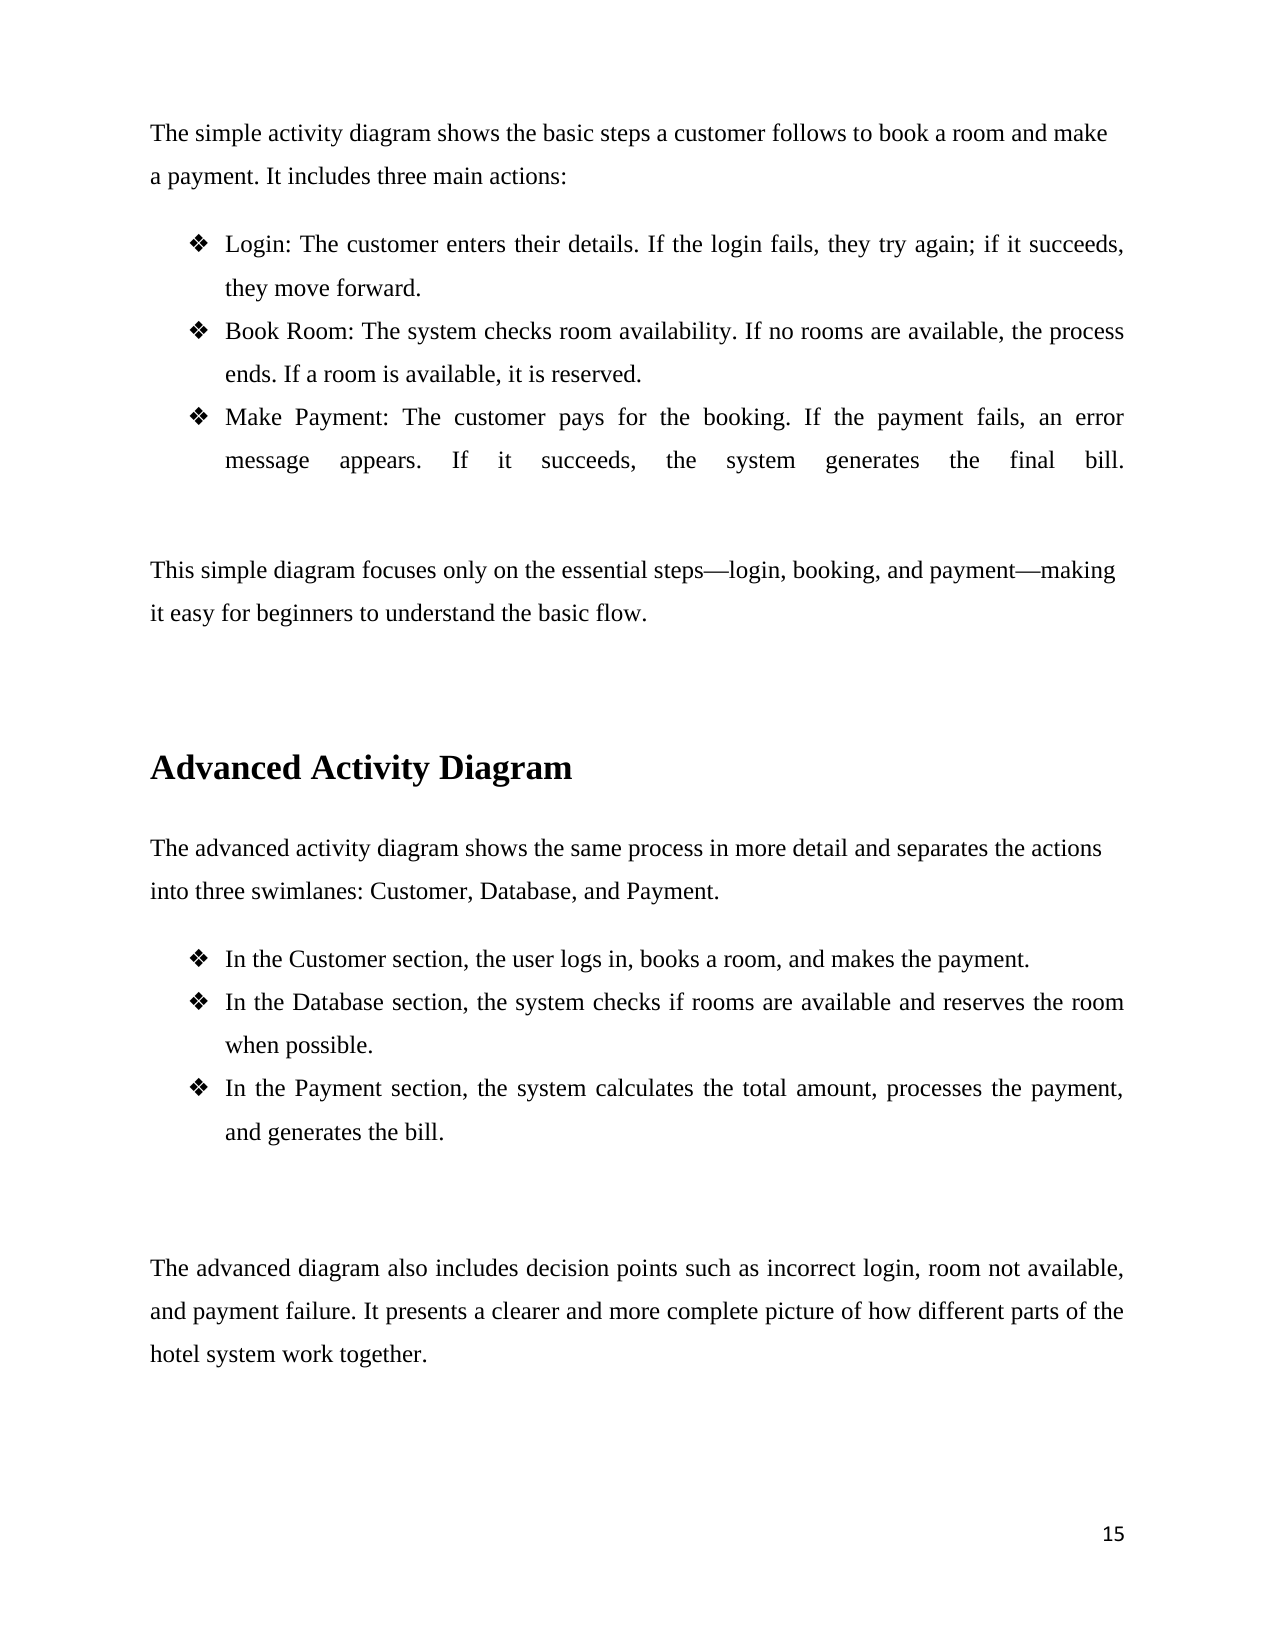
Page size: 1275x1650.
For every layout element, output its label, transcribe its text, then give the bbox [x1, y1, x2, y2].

list In the Customer section, the user logs in, books a room, and makes the payment. [187, 944, 1125, 973]
text This simple diagram focuses only on the essential steps—login, booking, and payment—making it easy for beginners to understand the basic flow. [150, 555, 1125, 627]
list Make Payment: The customer pays for the booking. If the payment fails, an error message appears. If it succeeds, the system generates the final bill. [187, 402, 1125, 516]
list In the Payment section, the system calculates the total amount, processes the payment, and generates the bill. [187, 1073, 1125, 1145]
list Login: The customer enters their details. If the login fails, they try again; if it succeeds, they move forward. [187, 229, 1125, 301]
list Book Room: The system checks room availability. If no rooms are available, the process ends. If a room is available, it is reserved. [187, 316, 1125, 388]
text The advanced activity diagram shows the same process in more detail and separates the actions into three swimlanes: Customer, Database, and Payment. [150, 833, 1125, 905]
text The advanced diagram also includes decision points such as incorrect login, room not available, and payment failure. It presents a clearer and more complete picture of how different parts of the hotel system work together. [150, 1253, 1125, 1368]
list In the Database section, the system checks if rooms are available and reserves the room when possible. [187, 987, 1125, 1059]
subtitle Advanced Activity Diagram [150, 747, 1125, 787]
text The simple activity diagram shows the basic steps a customer follows to book a room and make a payment. It includes three main actions: [150, 118, 1125, 190]
